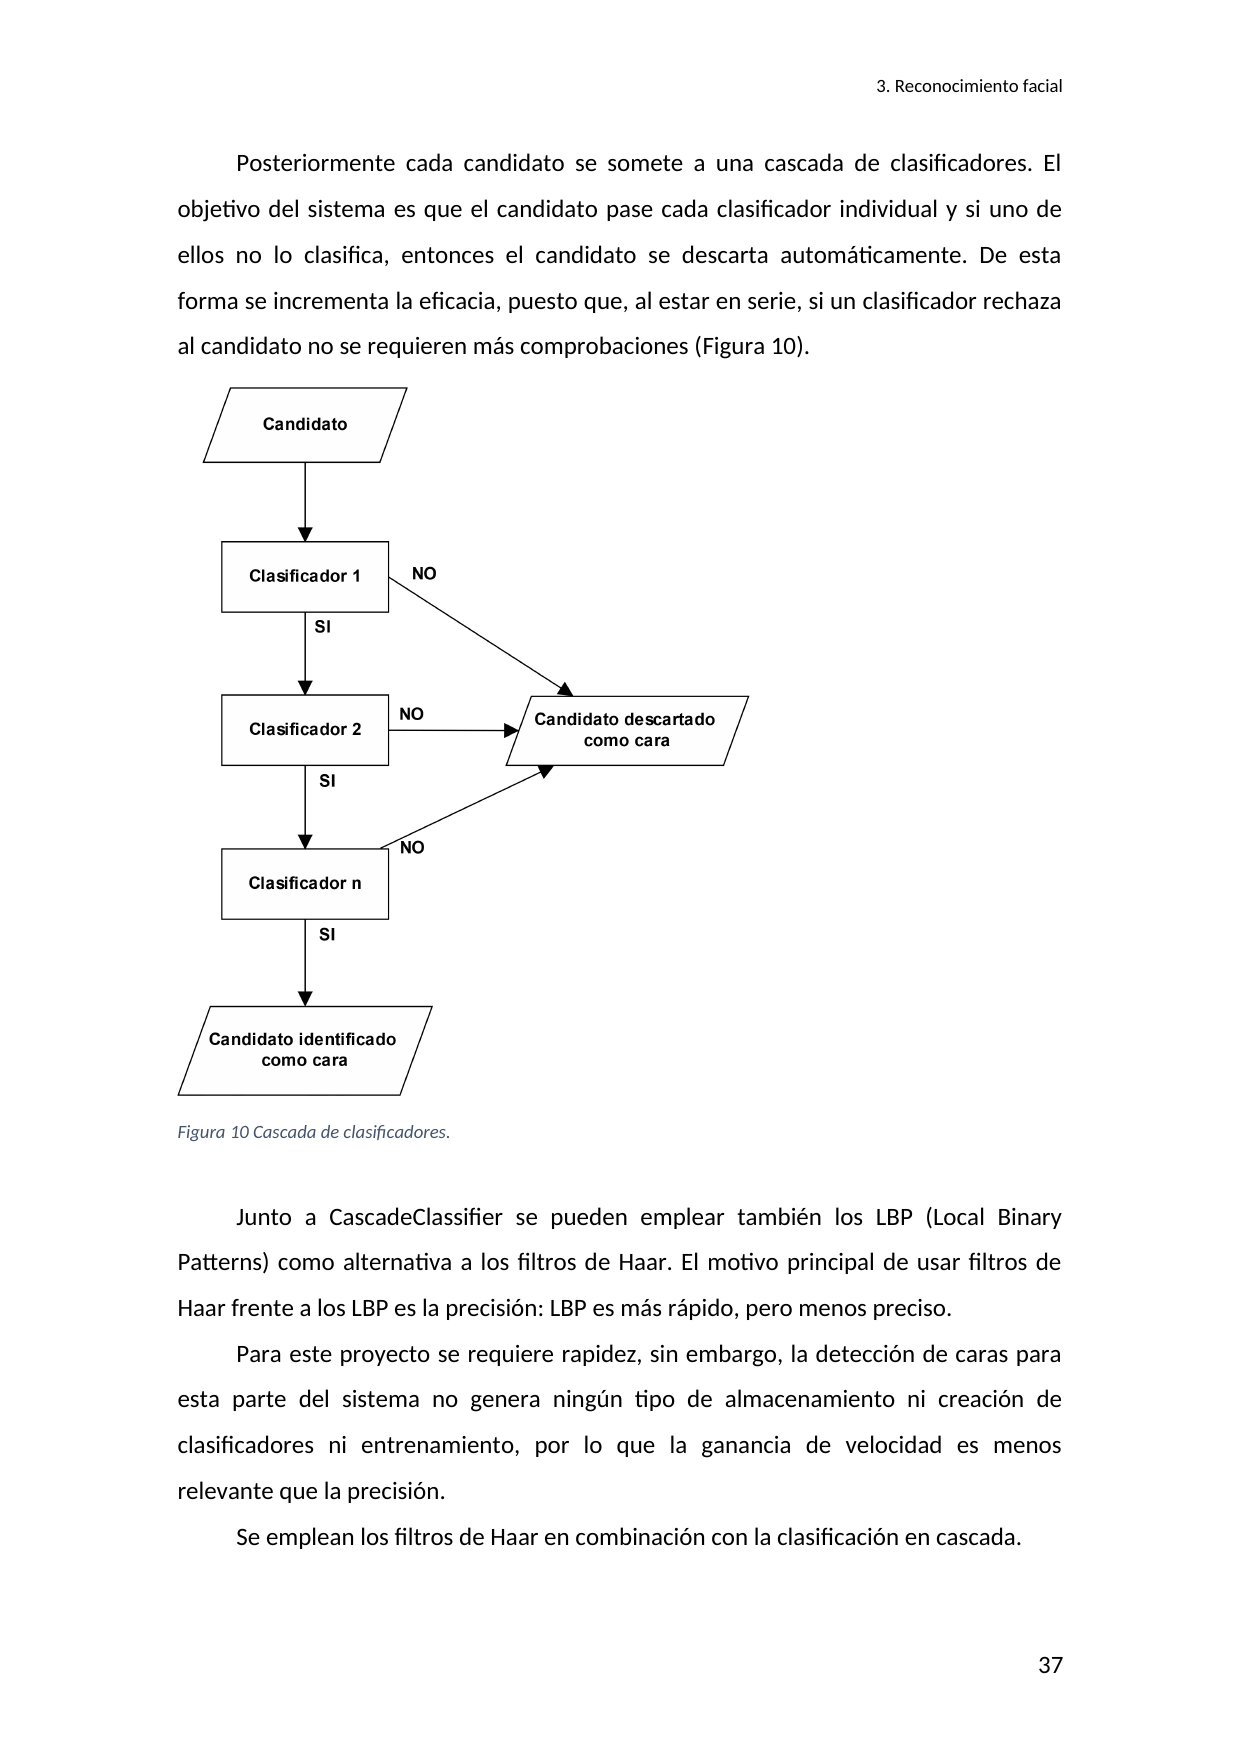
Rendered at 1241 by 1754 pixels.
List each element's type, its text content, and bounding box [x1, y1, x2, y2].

text Para este proyecto se requiere rapidez, sin embargo, la detección de caras para esta parte del sistema no genera ningún tipo de almacenamiento ni creación de clasificadores ni entrenamiento, por lo que la ganancia de velocidad es menos relevante que la precisión. [177, 1338, 1063, 1506]
picture [177, 376, 750, 1106]
text Junto a CascadeClassifier se pueden emplear también los LBP (Local Binary Patterns) como alternativa a los filtros de Haar. El motivo principal de usar filtros de Haar frente a los LBP es la precisión: LBP es más rápido, pero menos preciso. [177, 1201, 1063, 1323]
text Se emplean los filtros de Haar en combinación con la clasificación en cascada. [177, 1521, 1063, 1551]
text Posteriormente cada candidato se somete a una cascada de clasificadores. El objetivo del sistema es que el candidato pase cada clasificador individual y si uno de ellos no lo clasifica, entonces el candidato se descarta automáticamente. De esta forma se incrementa la eficacia, puesto que, al estar en serie, si un clasificador rechaza al candidato no se requieren más comprobaciones (Figura 10). [177, 148, 1063, 361]
